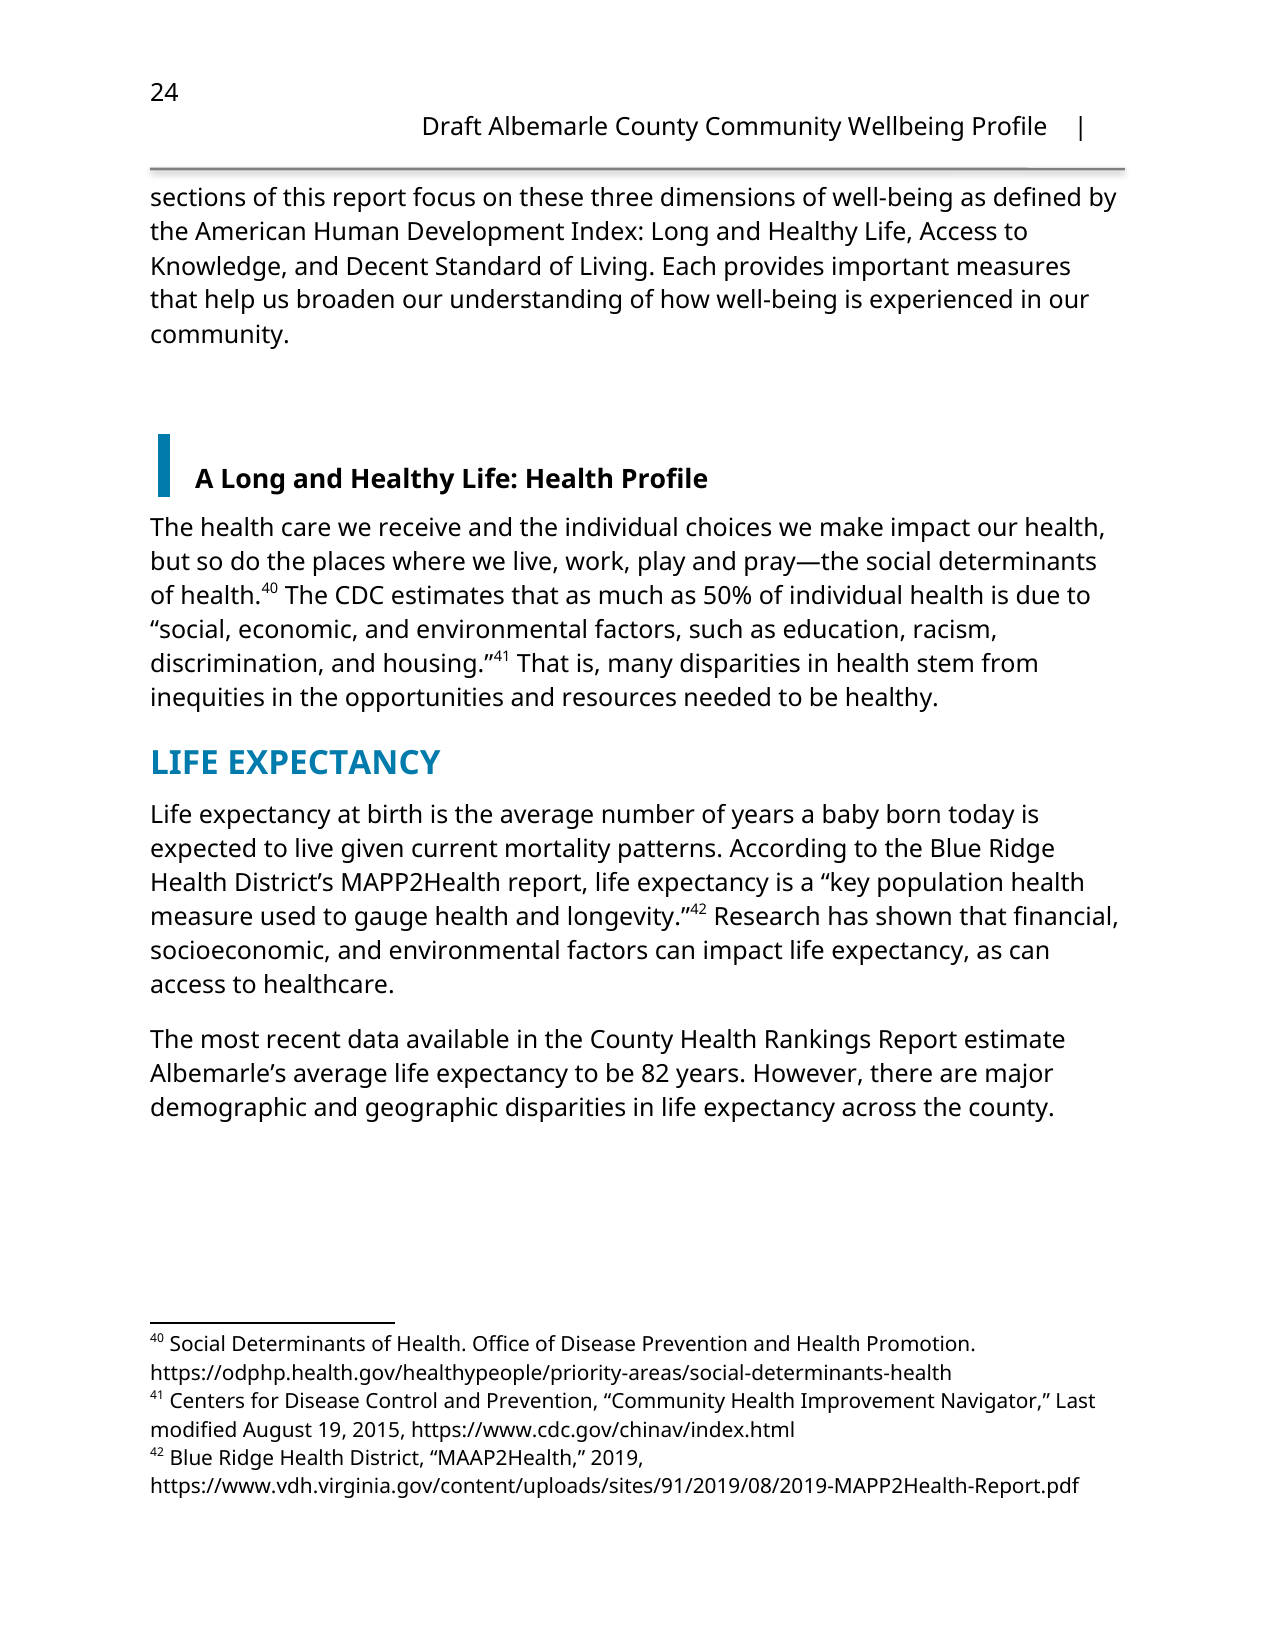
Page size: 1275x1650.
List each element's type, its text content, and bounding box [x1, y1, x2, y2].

subtitle Life Expectancy [150, 739, 1125, 784]
text Life expectancy at birth is the average number of years a baby born today is expected to live given current mortality patterns. According to the Blue Ridge Health District’s MAPP2Health report, life expectancy is a “key population health measure used to gauge health and longevity.” Research has shown that financial, socioeconomic, and environmental factors can impact life expectancy, as can access to healthcare. [150, 797, 1125, 1001]
subtitle A Long and Healthy Life: Health Profile [170, 434, 1125, 497]
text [150, 180, 1125, 350]
text The most recent data available in the County Health Rankings Report estimate Albemarle’s average life expectancy to be 82 years. However, there are major demographic and geographic disparities in life expectancy across the county. [150, 1022, 1125, 1124]
text The health care we receive and the individual choices we make impact our health, but so do the places where we live, work, play and pray—the social determinants of health. The CDC estimates that as much as 50% of individual health is due to “social, economic, and environmental factors, such as education, racism, discrimination, and housing.” That is, many disparities in health stem from inequities in the opportunities and resources needed to be healthy. [150, 509, 1125, 714]
